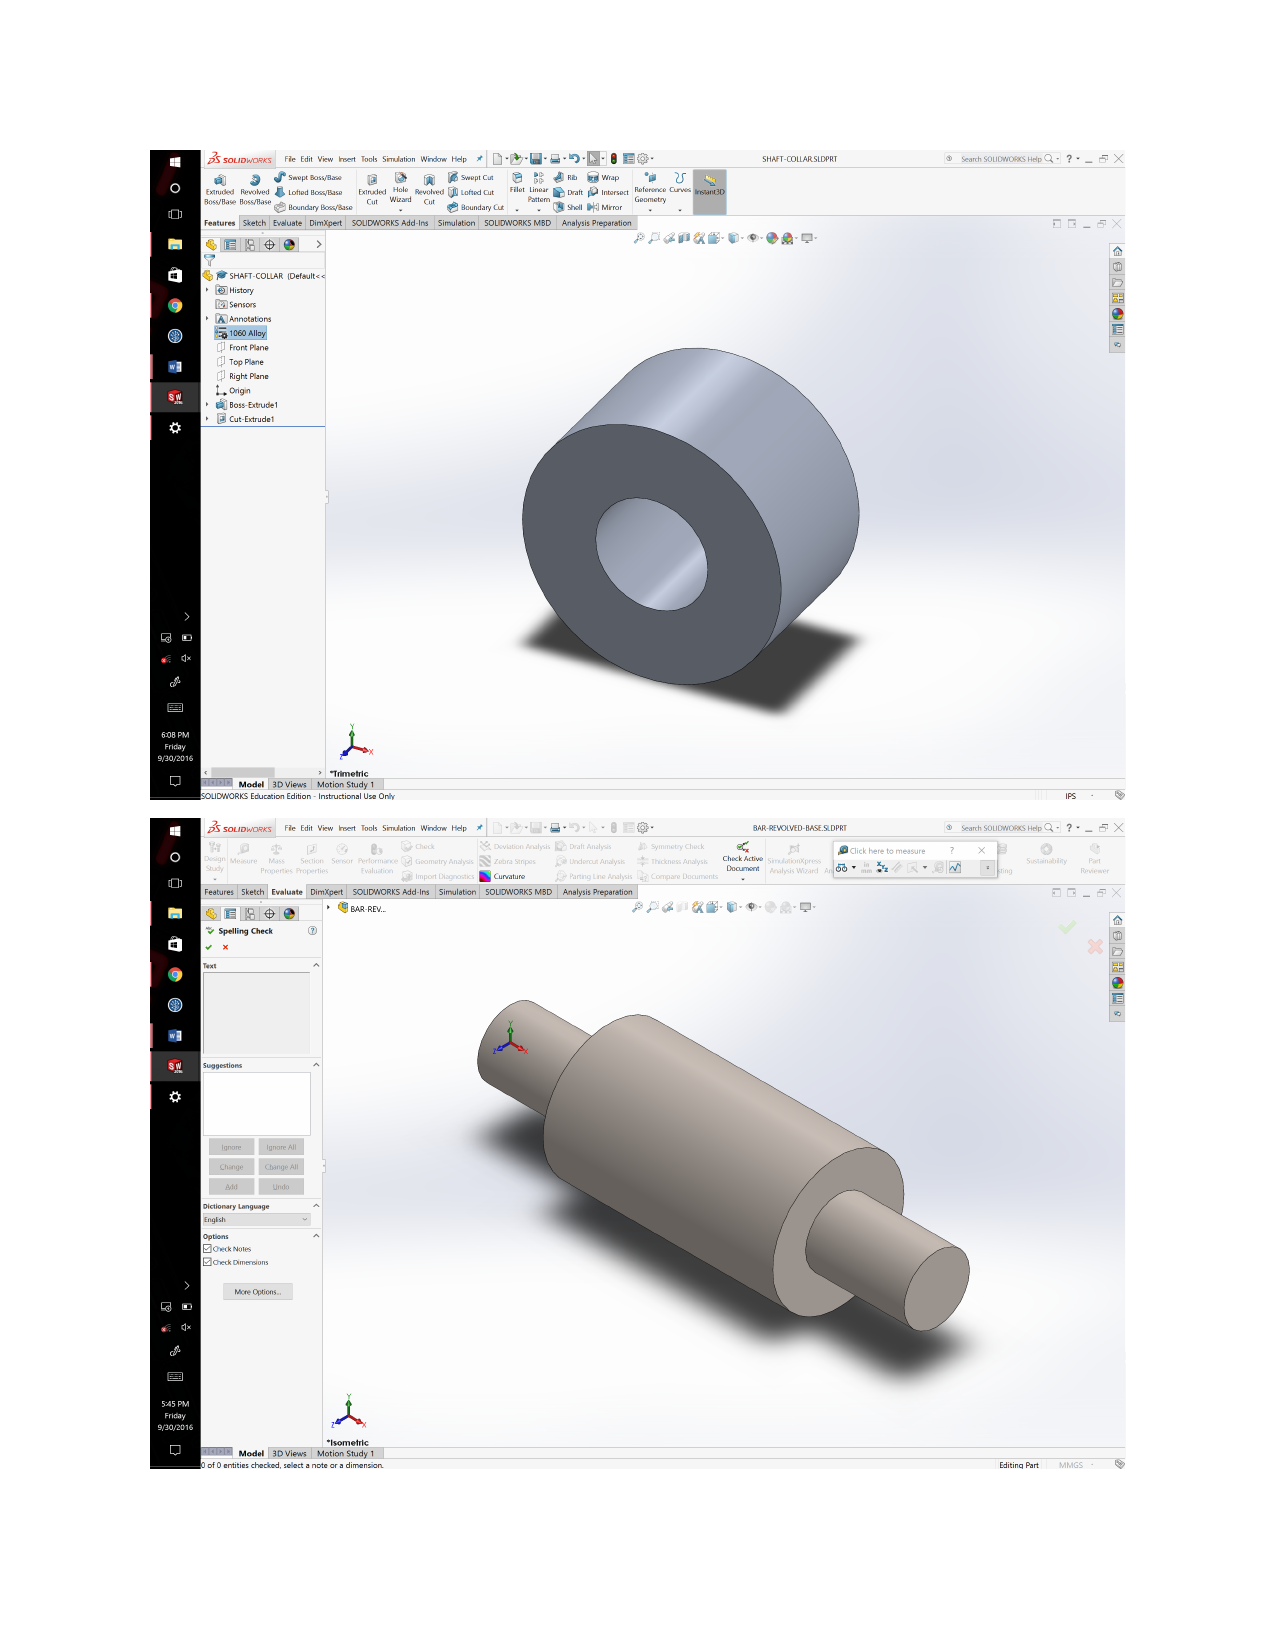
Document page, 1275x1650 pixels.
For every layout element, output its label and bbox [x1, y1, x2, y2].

picture [150, 818, 1125, 1469]
picture [150, 150, 1125, 800]
